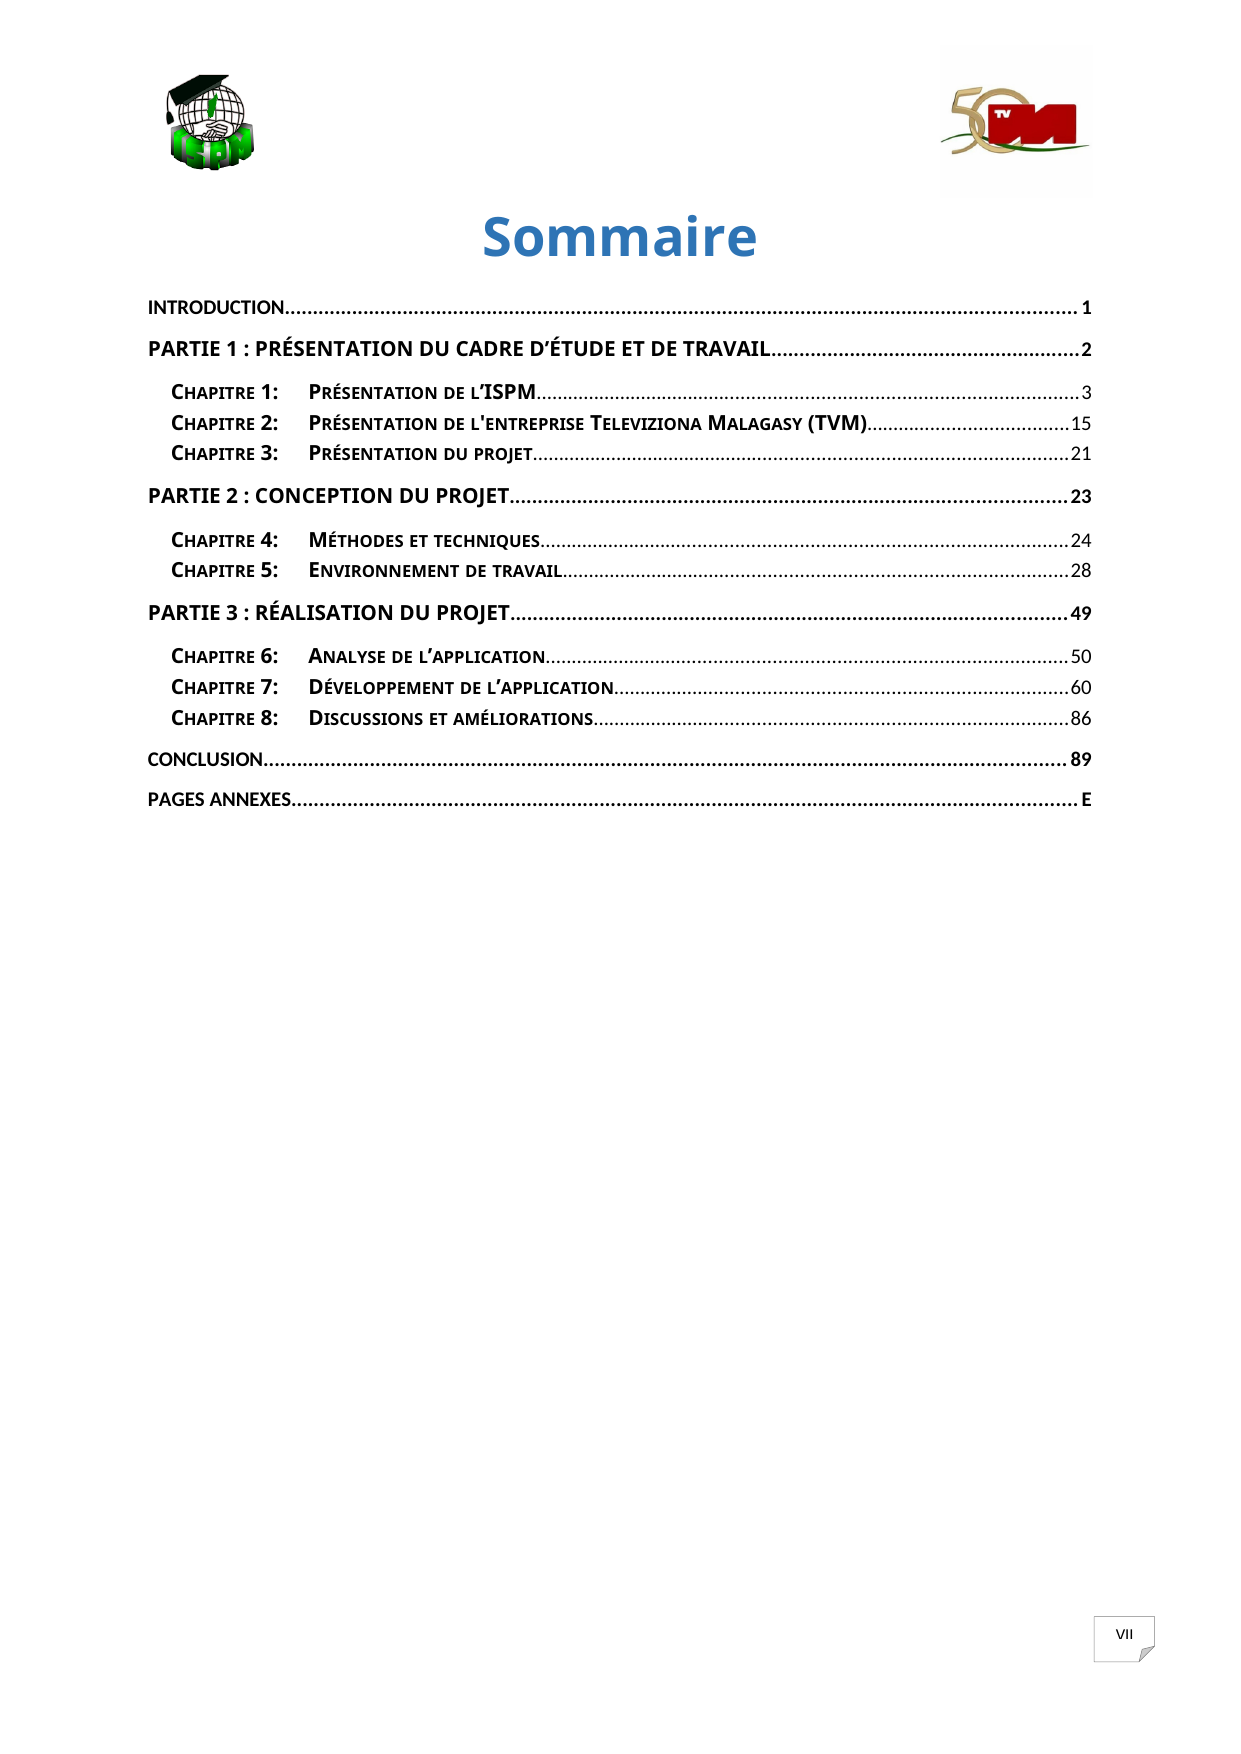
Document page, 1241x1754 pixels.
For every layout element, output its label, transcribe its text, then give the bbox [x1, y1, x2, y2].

text Chapitre 8: Discussions et améliorations 86 [171, 703, 1093, 731]
picture [939, 45, 1093, 198]
text Sommaire [148, 198, 1093, 272]
text Partie 2 : Conception du projet 23 [148, 482, 1093, 510]
text Partie 1 : Présentation du cadre d’étude et de travail 2 [148, 334, 1093, 363]
text Chapitre 3: Présentation du projet 21 [171, 438, 1093, 467]
text Chapitre 7: Développement de l’application 60 [171, 672, 1093, 701]
picture [147, 65, 272, 198]
text Partie 3 : Réalisation du projet 49 [148, 598, 1093, 627]
text Chapitre 6: Analyse de l’application 50 [171, 642, 1093, 670]
text Introduction 1 [148, 294, 1093, 320]
text Chapitre 5: Environnement de travail 28 [171, 555, 1093, 584]
text Chapitre 2: Présentation de l'entreprise Televiziona Malagasy (TVM) 15 [171, 408, 1093, 436]
text Chapitre 1: Présentation de l’ISPM 3 [171, 377, 1093, 406]
text Pages annexes e [148, 786, 1093, 811]
text Conclusion 89 [148, 746, 1093, 771]
text Chapitre 4: Méthodes et techniques 24 [171, 525, 1093, 553]
